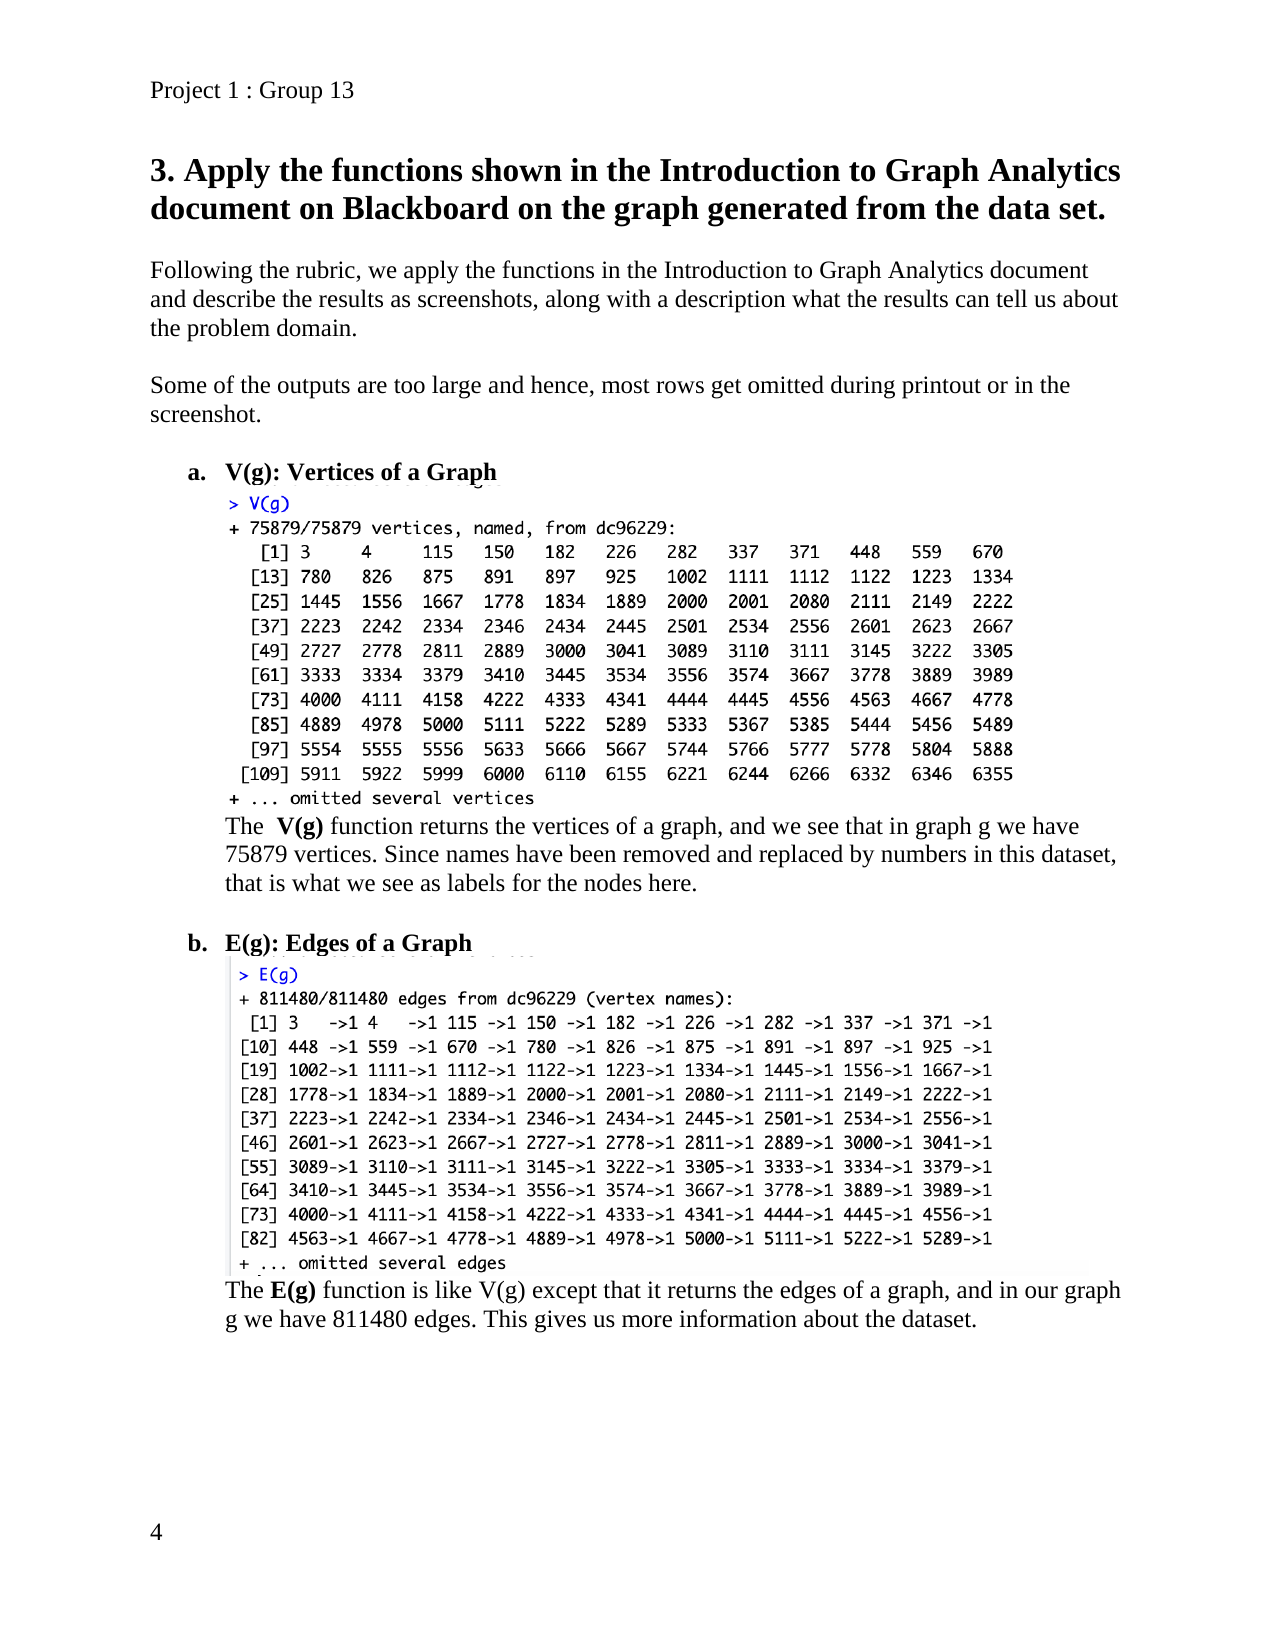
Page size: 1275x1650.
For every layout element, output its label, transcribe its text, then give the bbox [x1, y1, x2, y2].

picture [225, 956, 1089, 1276]
text 3. Apply the functions shown in the Introduction to Graph Analytics document on Blackboard on the graph generated from the data set. [150, 150, 1125, 227]
picture [225, 485, 1024, 811]
text Some of the outputs are too large and hence, most rows get omitted during printout or in the screenshot. [150, 342, 1125, 428]
text Following the rubric, we apply the functions in the Introduction to Graph Analytics document and describe the results as screenshots, along with a description what the results can tell us about the problem domain. [150, 255, 1125, 342]
